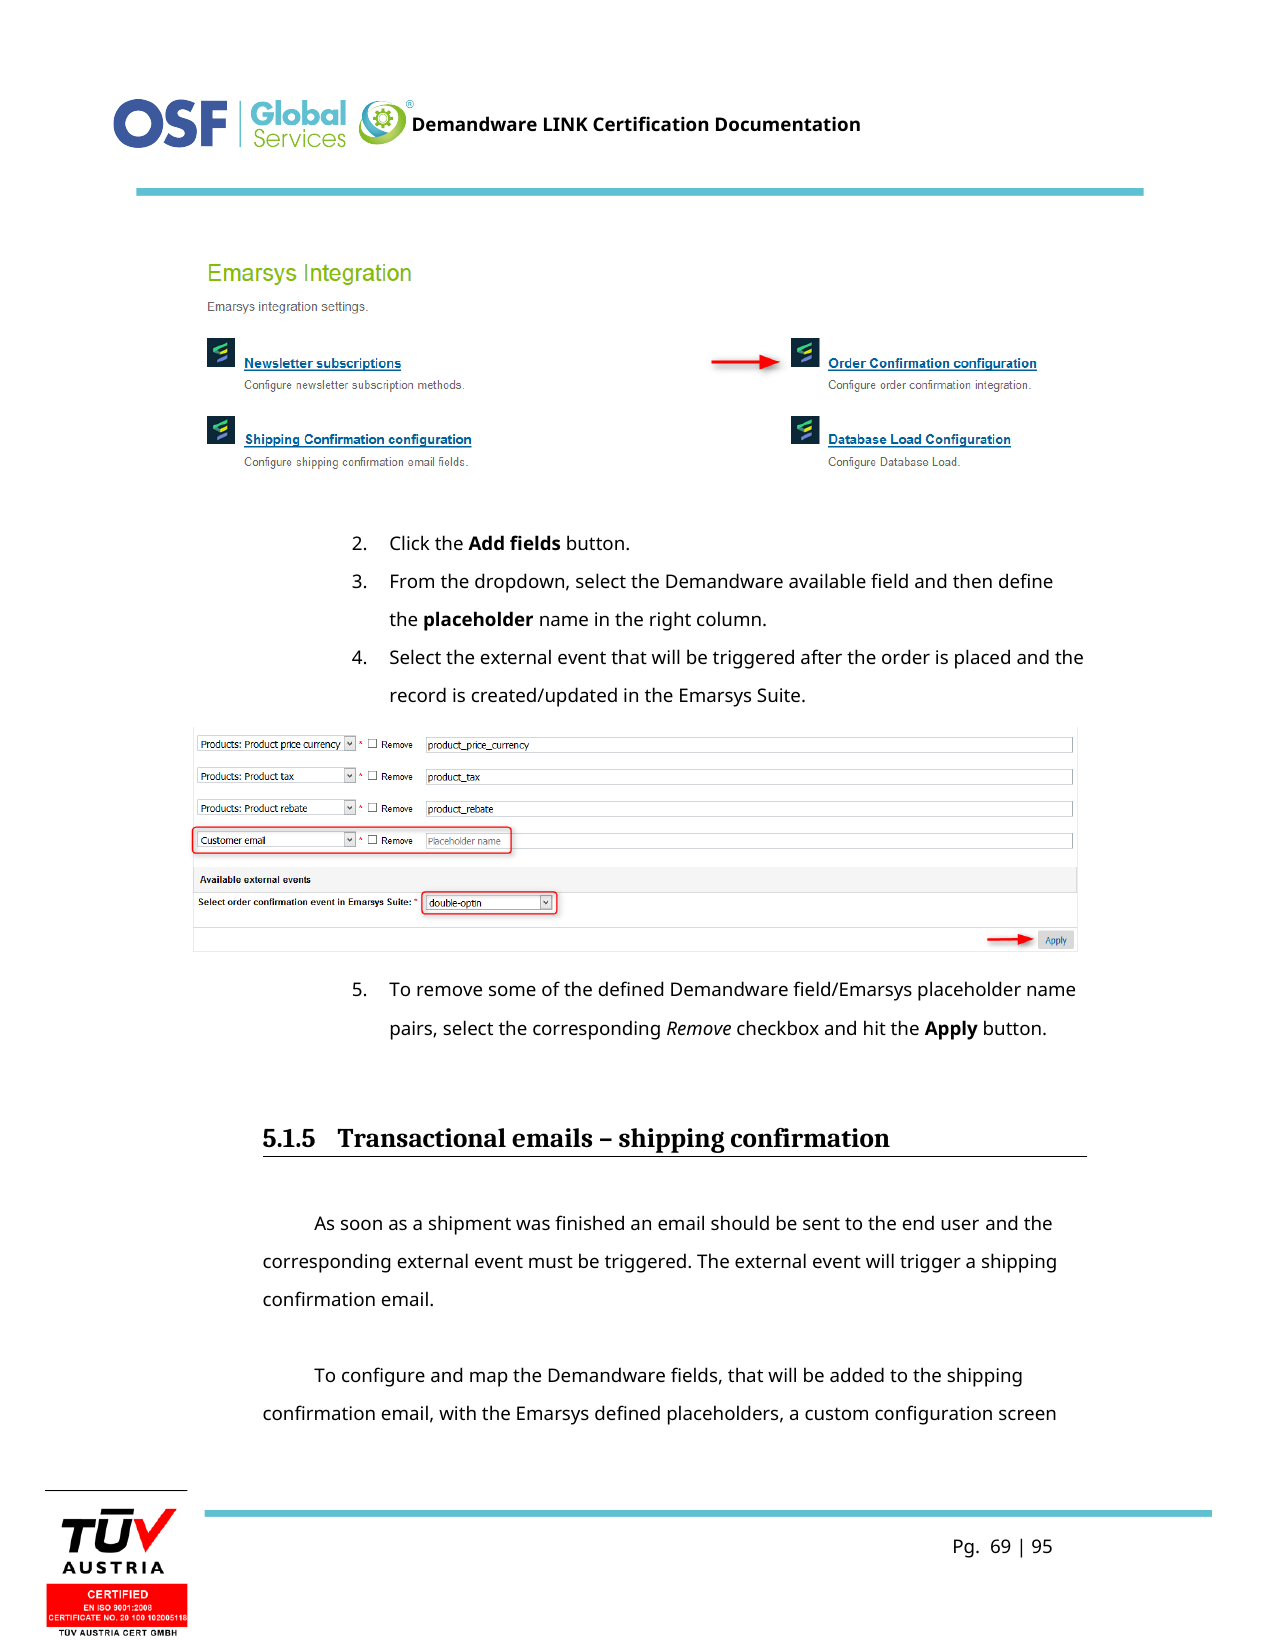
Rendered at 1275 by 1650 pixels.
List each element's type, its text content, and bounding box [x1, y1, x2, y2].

picture [204, 1510, 1212, 1517]
list Select the external event that will be triggered after the order is placed and the record is created/updated in the Emarsys Suite. [352, 644, 1087, 708]
picture [113, 99, 414, 148]
picture [187, 727, 1088, 958]
picture [136, 188, 1144, 196]
text As soon as a shipment was finished an email should be sent to the end user and the corresponding external event must be triggered. The external event will trigger a shipping confirmation email. [262, 1210, 1087, 1312]
subtitle Transactional emails – shipping confirmation [262, 1123, 1087, 1157]
picture [187, 243, 1088, 511]
picture [43, 1490, 187, 1634]
list From the dropdown, select the Demandware available field and then define the placeholder name in the right column. [352, 568, 1087, 632]
list Click the Add fields button. [352, 530, 1087, 555]
list To remove some of the defined Demandware field/Emarsys placeholder name pairs, select the corresponding Remove checkbox and hit the Apply button. [352, 977, 1087, 1041]
